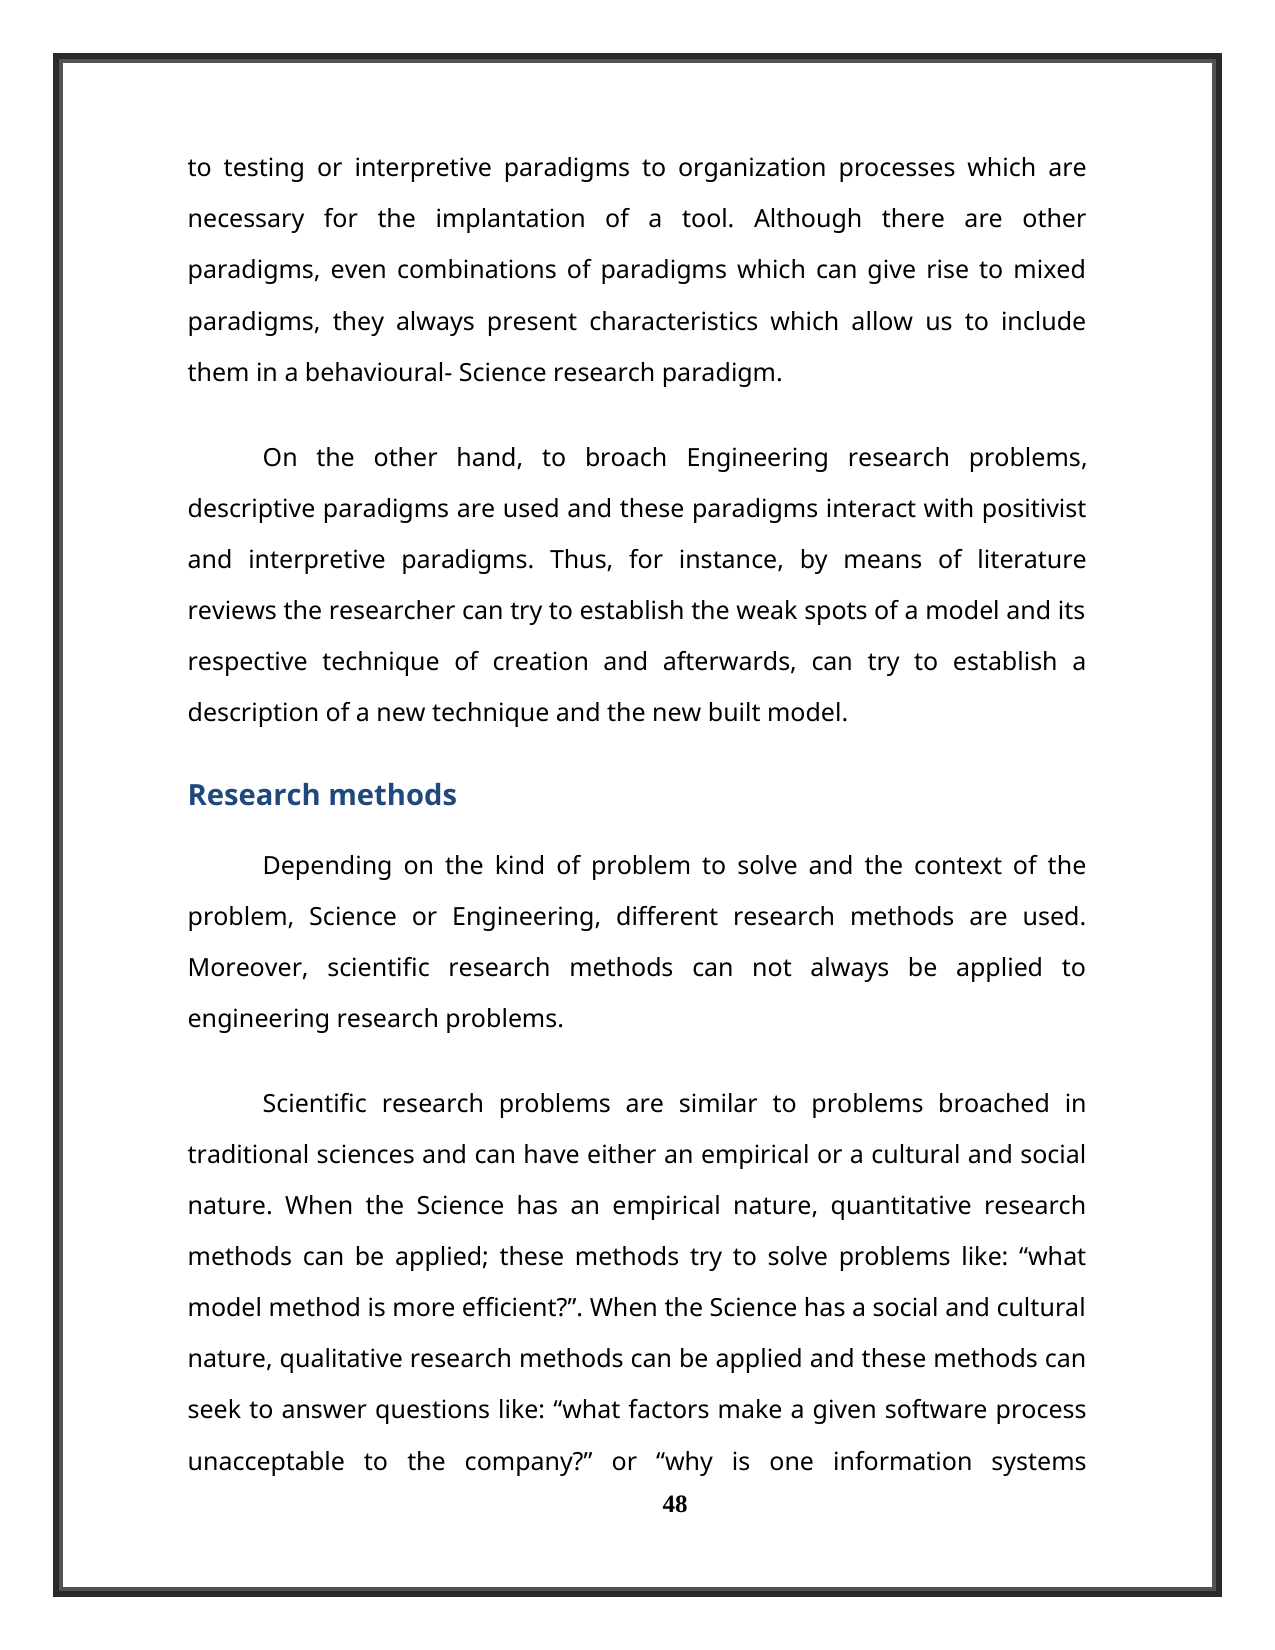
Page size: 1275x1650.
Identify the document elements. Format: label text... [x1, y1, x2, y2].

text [187, 150, 1087, 388]
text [187, 1086, 1087, 1477]
text On the other hand, to broach Engineering research problems, descriptive paradigms are used and these paradigms interact with positivist and interpretive paradigms. Thus, for instance, by means of literature reviews the researcher can try to establish the weak spots of a model and its respective technique of creation and afterwards, can try to establish a description of a new technique and the new built model. [187, 439, 1087, 728]
text Depending on the kind of problem to solve and the context of the problem, Science or Engineering, different research methods are used. Moreover, scientific research methods can not always be applied to engineering research problems. [187, 848, 1087, 1035]
text Research methods [187, 774, 1087, 814]
